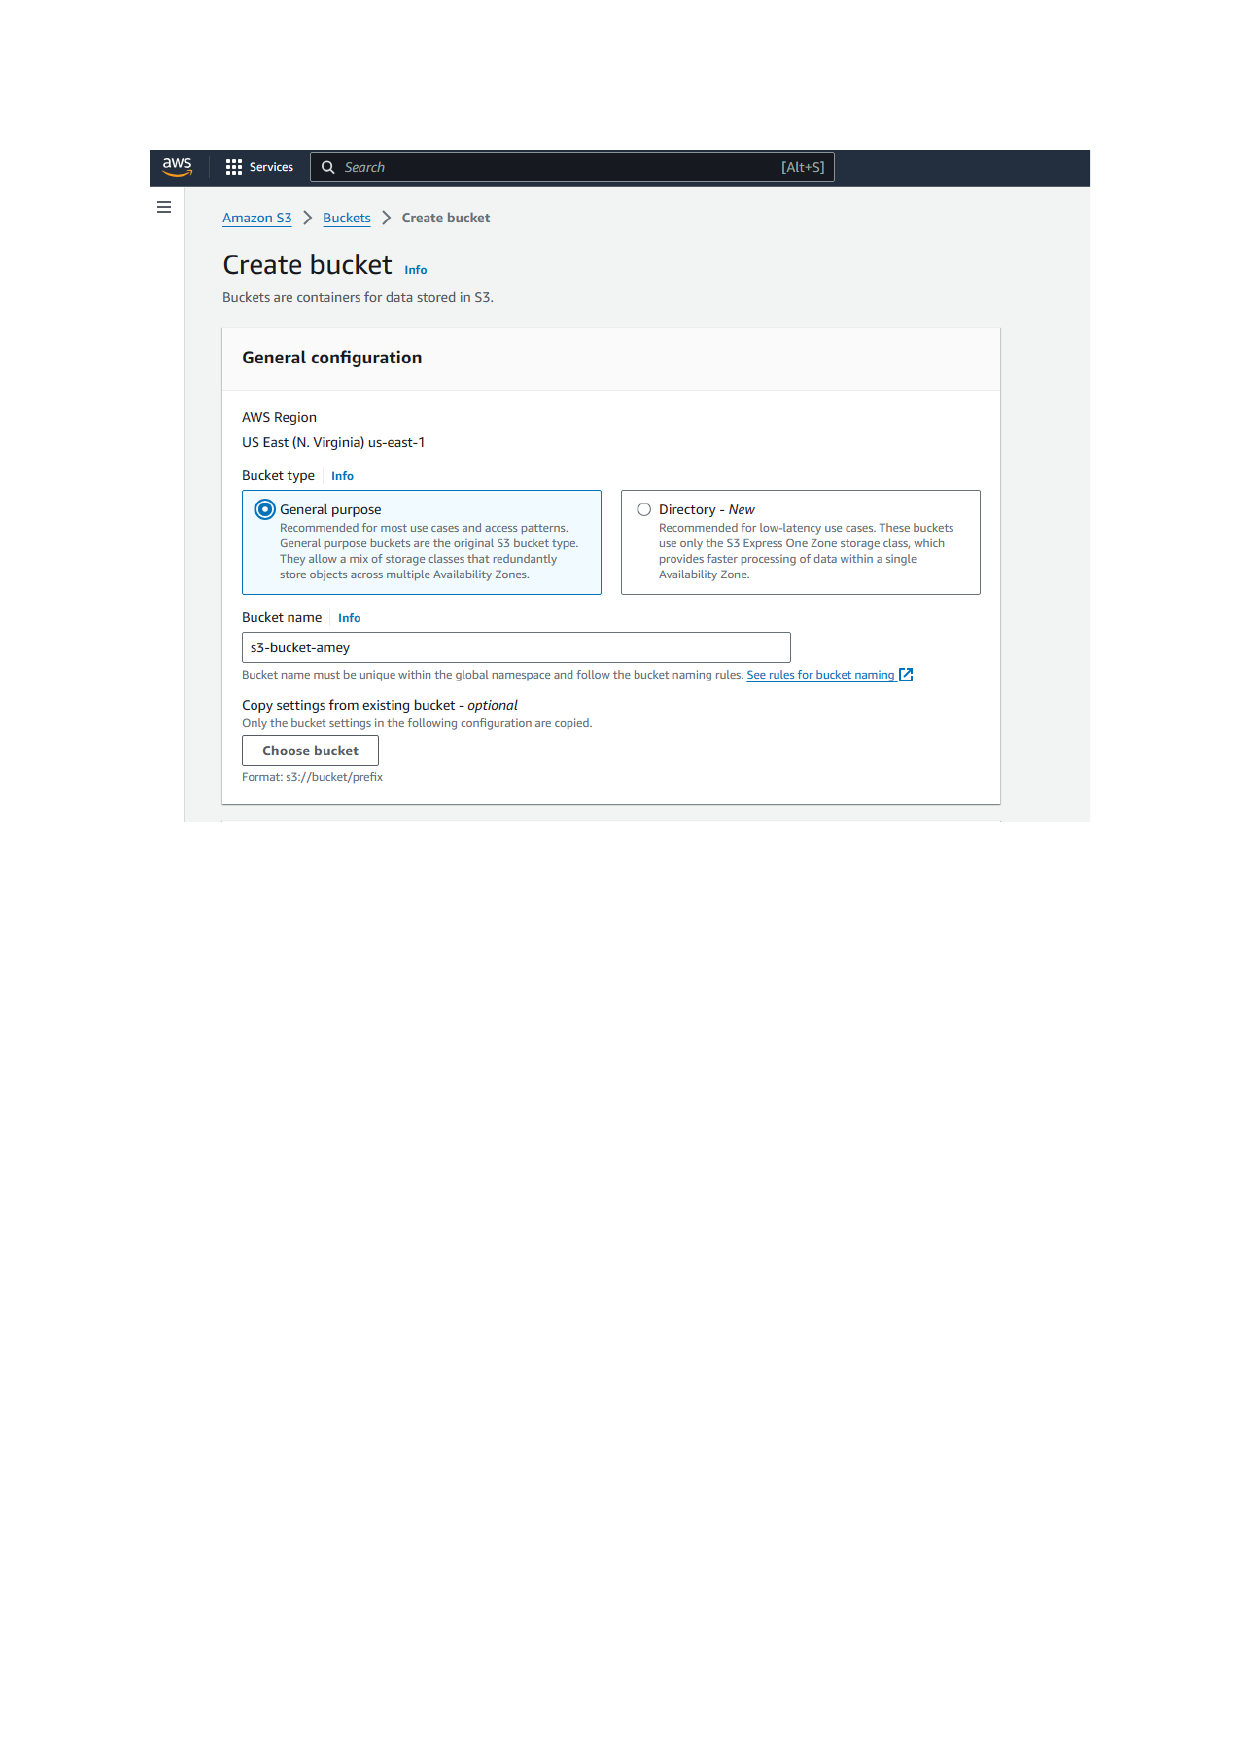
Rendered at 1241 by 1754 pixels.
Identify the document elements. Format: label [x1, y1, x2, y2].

picture [150, 150, 1091, 822]
